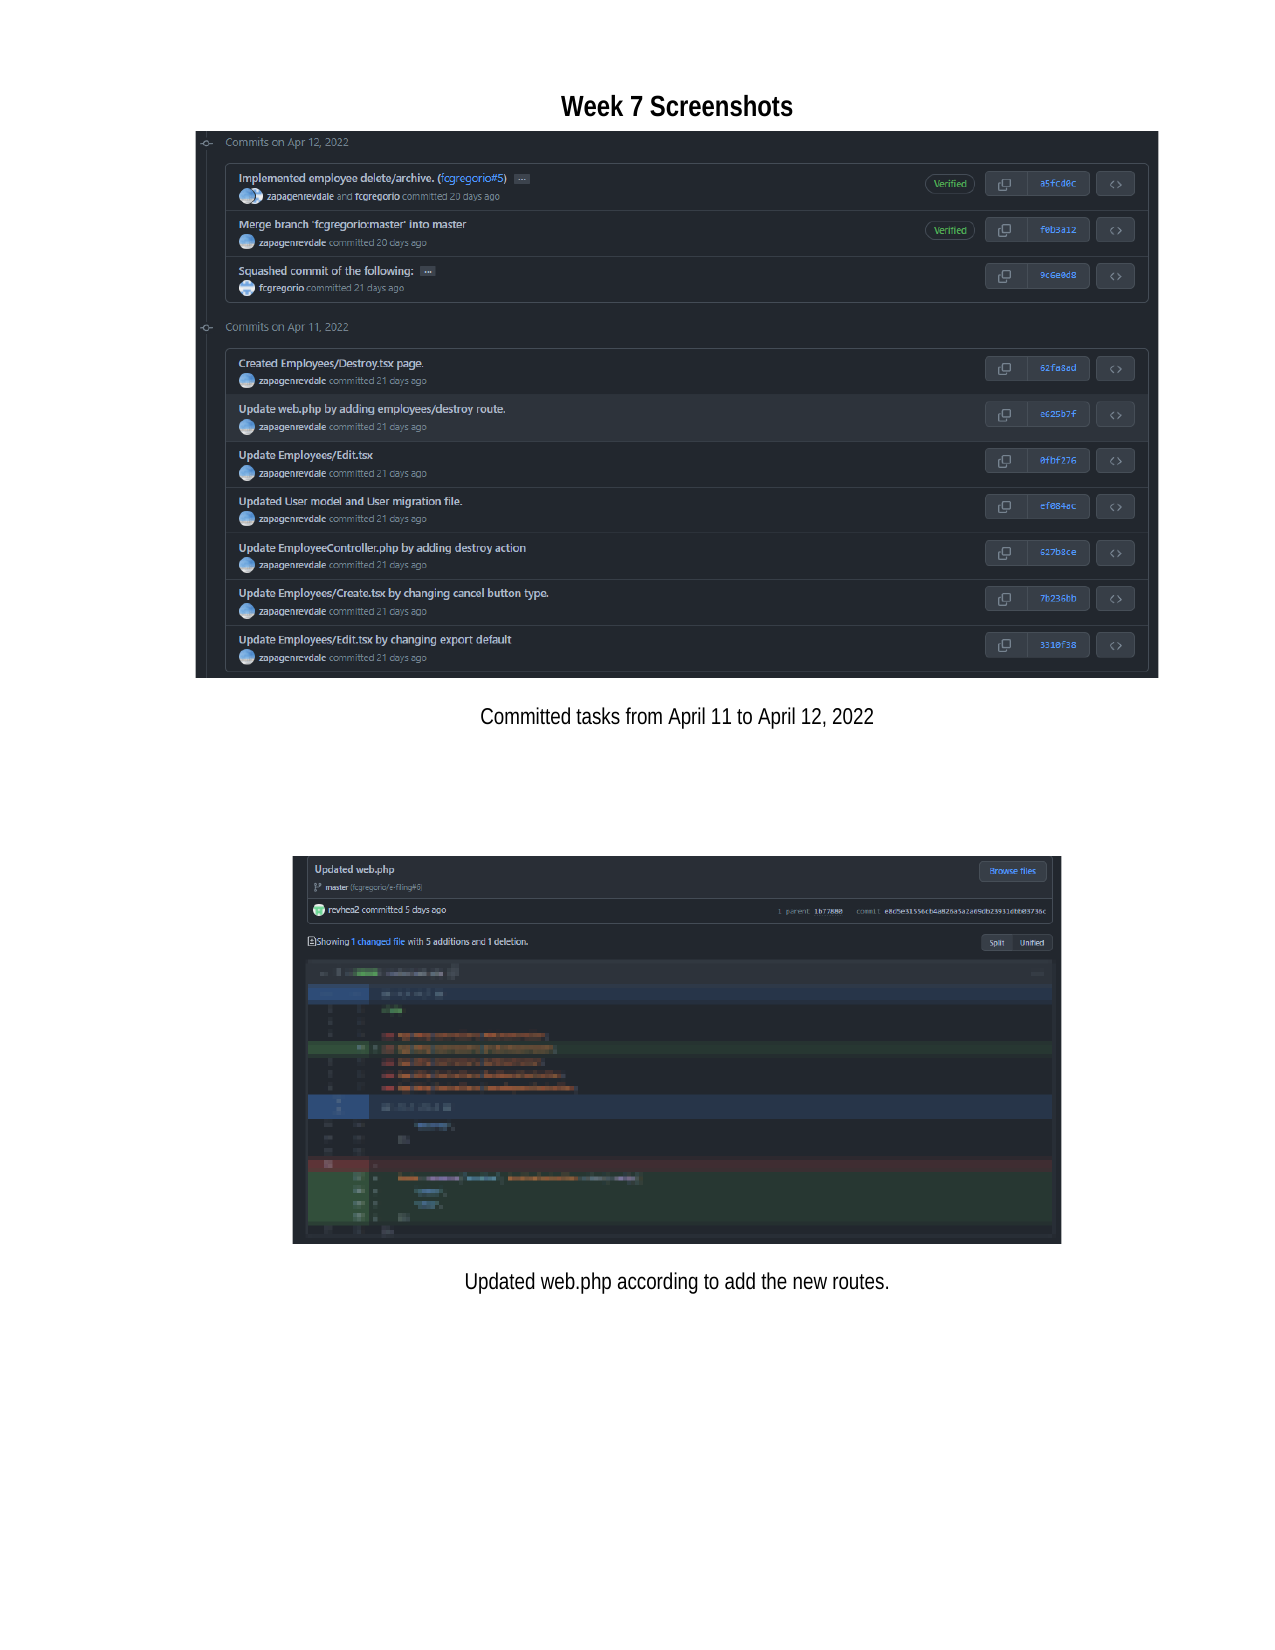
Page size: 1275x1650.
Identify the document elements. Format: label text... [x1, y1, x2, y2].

picture [292, 856, 1062, 1244]
text Committed tasks from April 11 to April 12, 2022 [148, 703, 1206, 729]
subtitle Week 7 Screenshots [148, 89, 1206, 123]
text Updated web.php according to add the new routes. [148, 1268, 1206, 1294]
picture [195, 131, 1159, 678]
